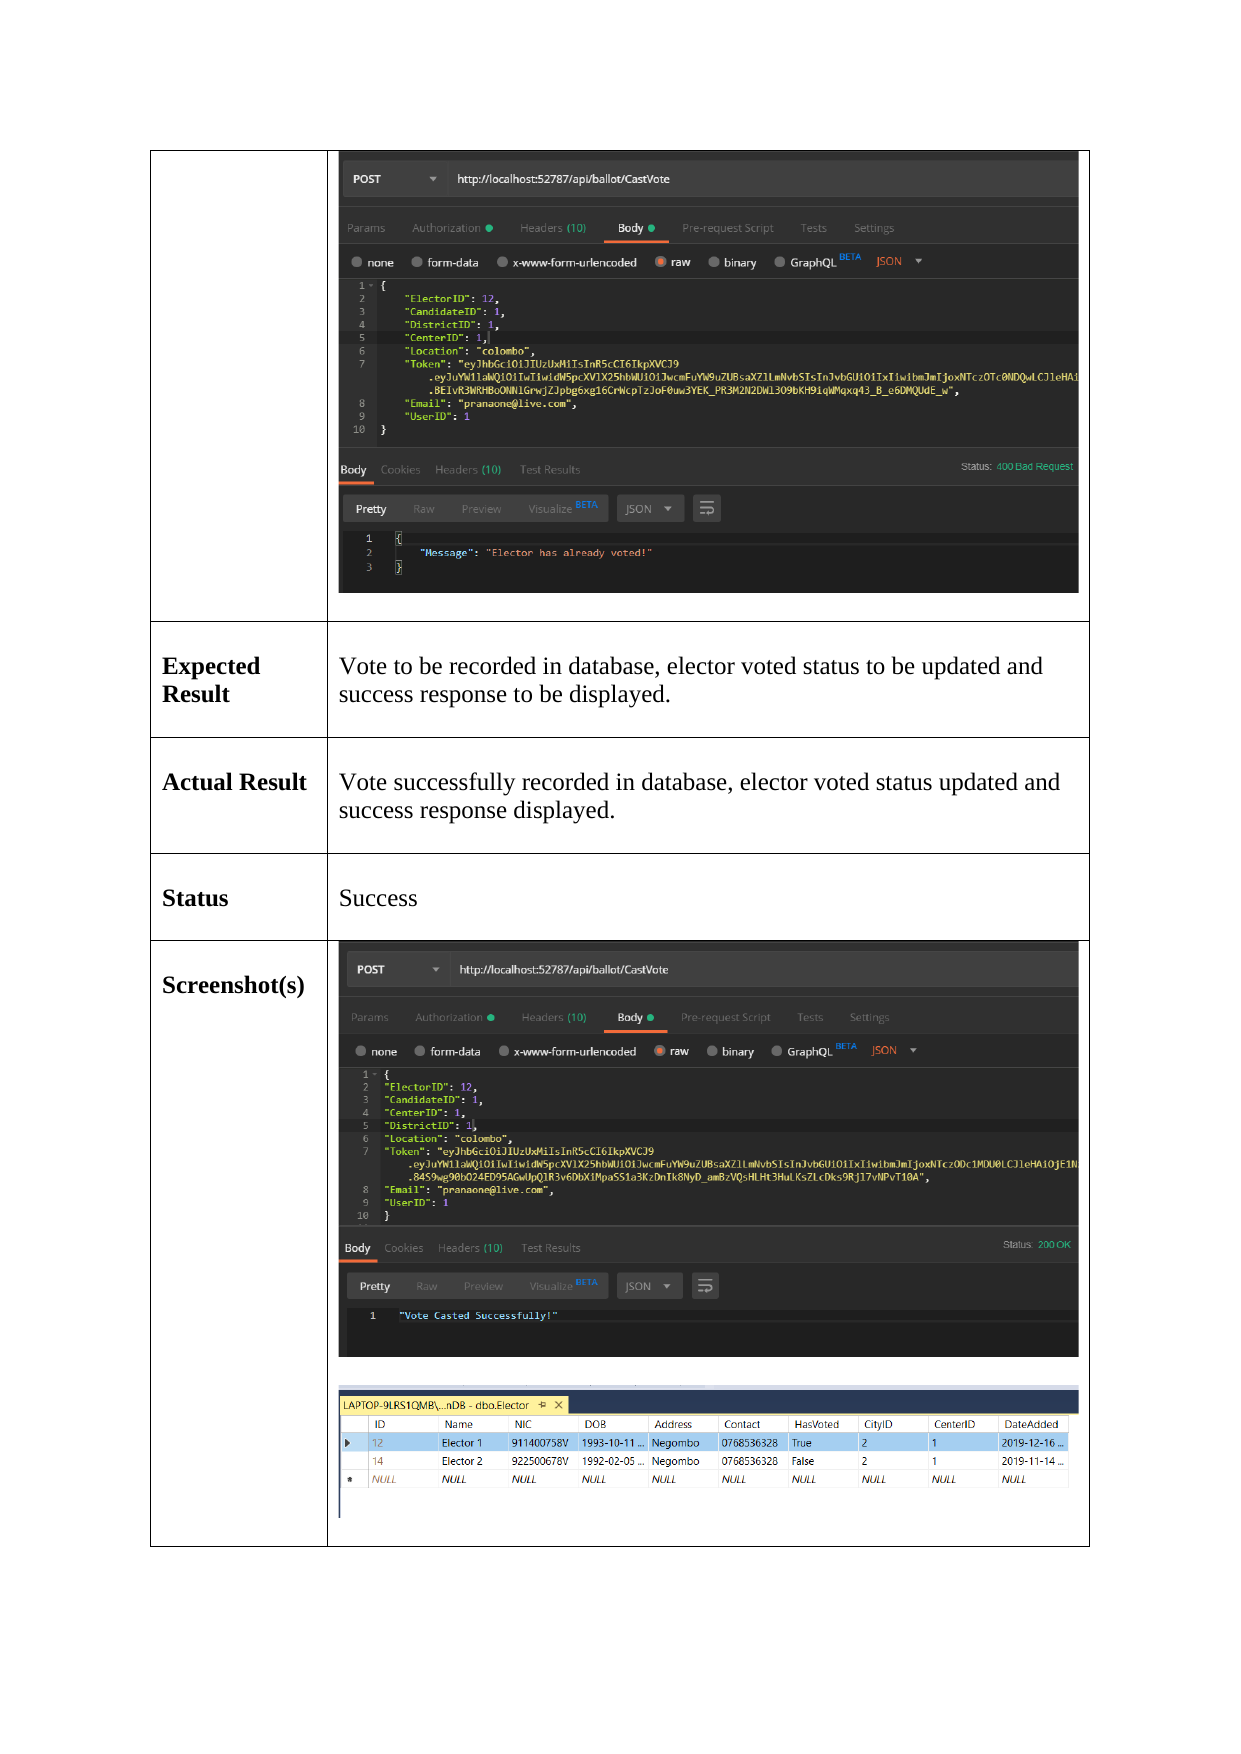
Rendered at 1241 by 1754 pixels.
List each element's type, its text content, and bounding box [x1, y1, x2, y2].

picture [338, 1385, 1079, 1518]
table_cell Success [328, 854, 1089, 940]
table_cell Expected Result [151, 622, 327, 737]
table_cell Status [151, 854, 327, 940]
picture [338, 941, 1079, 1357]
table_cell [328, 151, 1089, 621]
table_cell Screenshot(s) [151, 941, 327, 1546]
picture [338, 151, 1079, 593]
table_cell [328, 941, 1089, 1546]
table_cell Vote successfully recorded in database, elector voted status updated and success response displayed. [328, 738, 1089, 853]
table_cell Vote to be recorded in database, elector voted status to be updated and success response to be displayed. [328, 622, 1089, 737]
table_cell Actual Result [151, 738, 327, 853]
